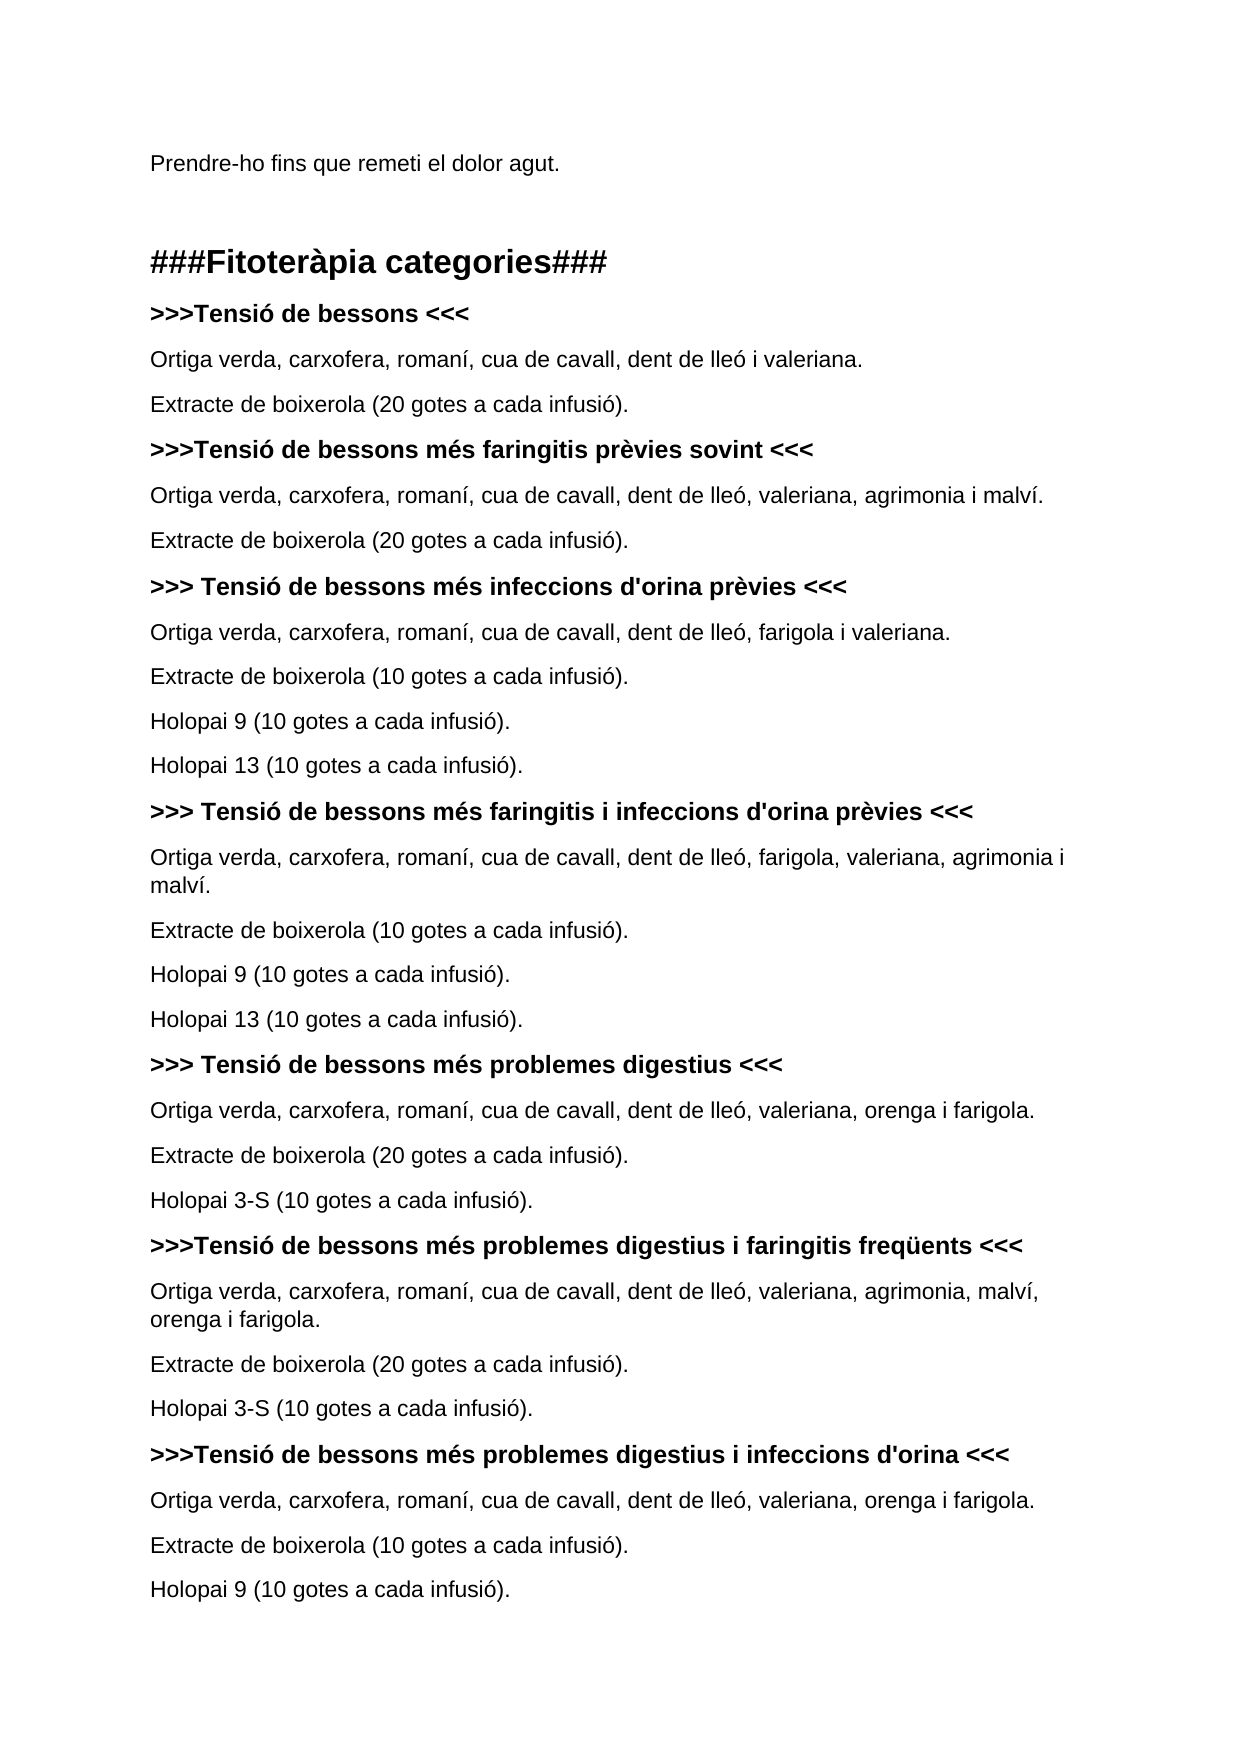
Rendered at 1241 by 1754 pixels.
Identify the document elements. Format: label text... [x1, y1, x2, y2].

text Holopai 9 (10 gotes a cada infusió). [150, 708, 1090, 734]
text Extracte de boixerola (10 gotes a cada infusió). [150, 663, 1090, 689]
text >>>Tensió de bessons més problemes digestius i infeccions d'orina <<< [150, 1440, 1090, 1469]
text Holopai 9 (10 gotes a cada infusió). [150, 1576, 1090, 1602]
text Holopai 3-S (10 gotes a cada infusió). [150, 1395, 1090, 1422]
text >>> Tensió de bessons més problemes digestius <<< [150, 1050, 1090, 1079]
text Ortiga verda, carxofera, romaní, cua de cavall, dent de lleó, valeriana, agrimonia, malví, orenga i farigola. [150, 1278, 1090, 1332]
text Holopai 9 (10 gotes a cada infusió). [150, 961, 1090, 987]
text Holopai 13 (10 gotes a cada infusió). [150, 752, 1090, 779]
text >>> Tensió de bessons més infeccions d'orina prèvies <<< [150, 572, 1090, 600]
text Extracte de boixerola (10 gotes a cada infusió). [150, 917, 1090, 943]
text >>>Tensió de bessons <<< [150, 299, 1090, 328]
text >>>Tensió de bessons més faringitis prèvies sovint <<< [150, 435, 1090, 464]
text Prendre-ho fins que remeti el dolor agut. [150, 150, 1090, 176]
text ###Fitoteràpia categories### [150, 242, 1090, 280]
text Ortiga verda, carxofera, romaní, cua de cavall, dent de lleó, valeriana, orenga i farigola. [150, 1097, 1090, 1124]
text Extracte de boixerola (20 gotes a cada infusió). [150, 1142, 1090, 1168]
text Extracte de boixerola (20 gotes a cada infusió). [150, 1351, 1090, 1377]
text Ortiga verda, carxofera, romaní, cua de cavall, dent de lleó, valeriana, orenga i farigola. [150, 1487, 1090, 1513]
text Extracte de boixerola (20 gotes a cada infusió). [150, 391, 1090, 417]
text Extracte de boixerola (10 gotes a cada infusió). [150, 1532, 1090, 1558]
text Ortiga verda, carxofera, romaní, cua de cavall, dent de lleó i valeriana. [150, 346, 1090, 372]
text Extracte de boixerola (20 gotes a cada infusió). [150, 527, 1090, 553]
text >>>Tensió de bessons més problemes digestius i faringitis freqüents <<< [150, 1231, 1090, 1260]
text Holopai 13 (10 gotes a cada infusió). [150, 1006, 1090, 1032]
text >>> Tensió de bessons més faringitis i infeccions d'orina prèvies <<< [150, 797, 1090, 826]
text Ortiga verda, carxofera, romaní, cua de cavall, dent de lleó, valeriana, agrimonia i malví. [150, 482, 1090, 509]
text Holopai 3-S (10 gotes a cada infusió). [150, 1187, 1090, 1213]
text Ortiga verda, carxofera, romaní, cua de cavall, dent de lleó, farigola i valeriana. [150, 619, 1090, 645]
text Ortiga verda, carxofera, romaní, cua de cavall, dent de lleó, farigola, valeriana, agrimonia i malví. [150, 844, 1090, 898]
